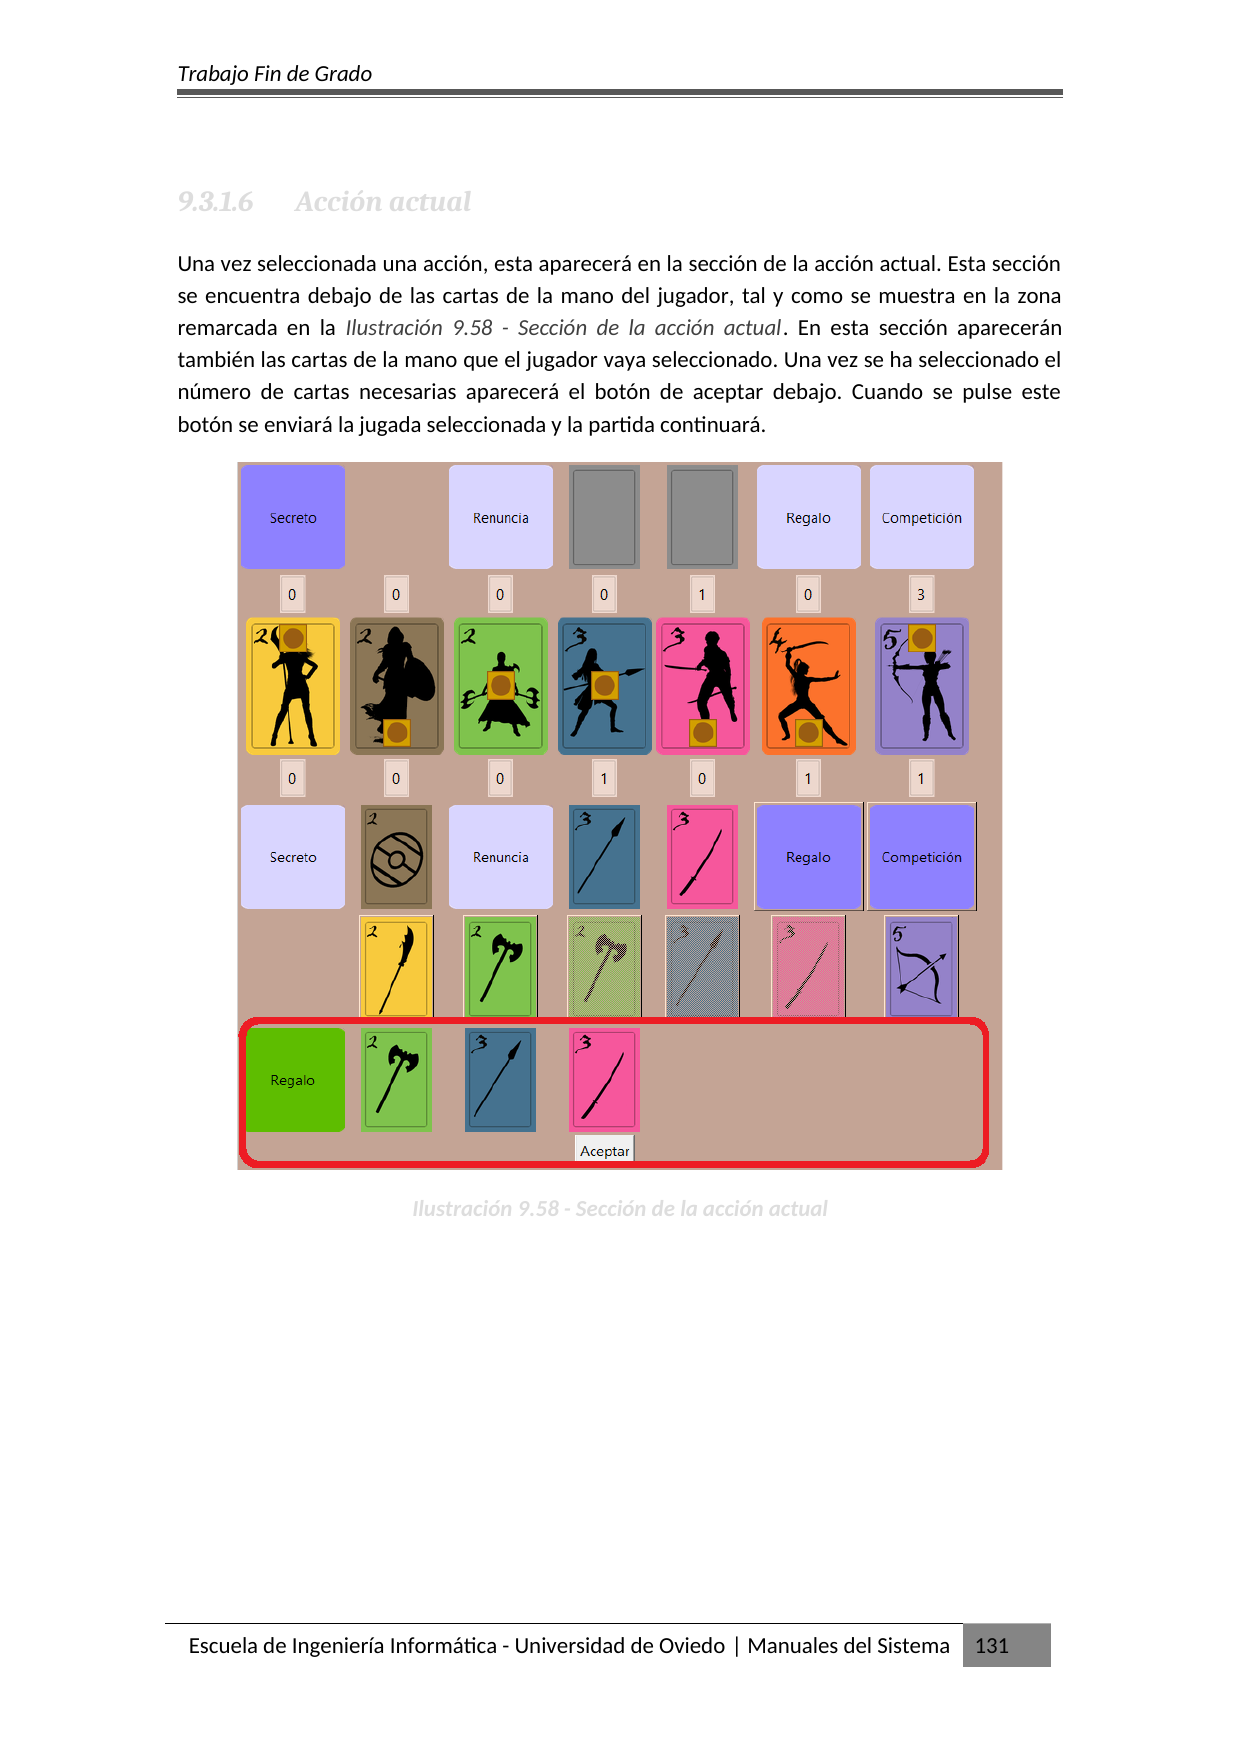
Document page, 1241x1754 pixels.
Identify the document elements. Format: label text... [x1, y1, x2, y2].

picture [237, 462, 1003, 1170]
subtitle Acción actual [177, 185, 1063, 219]
